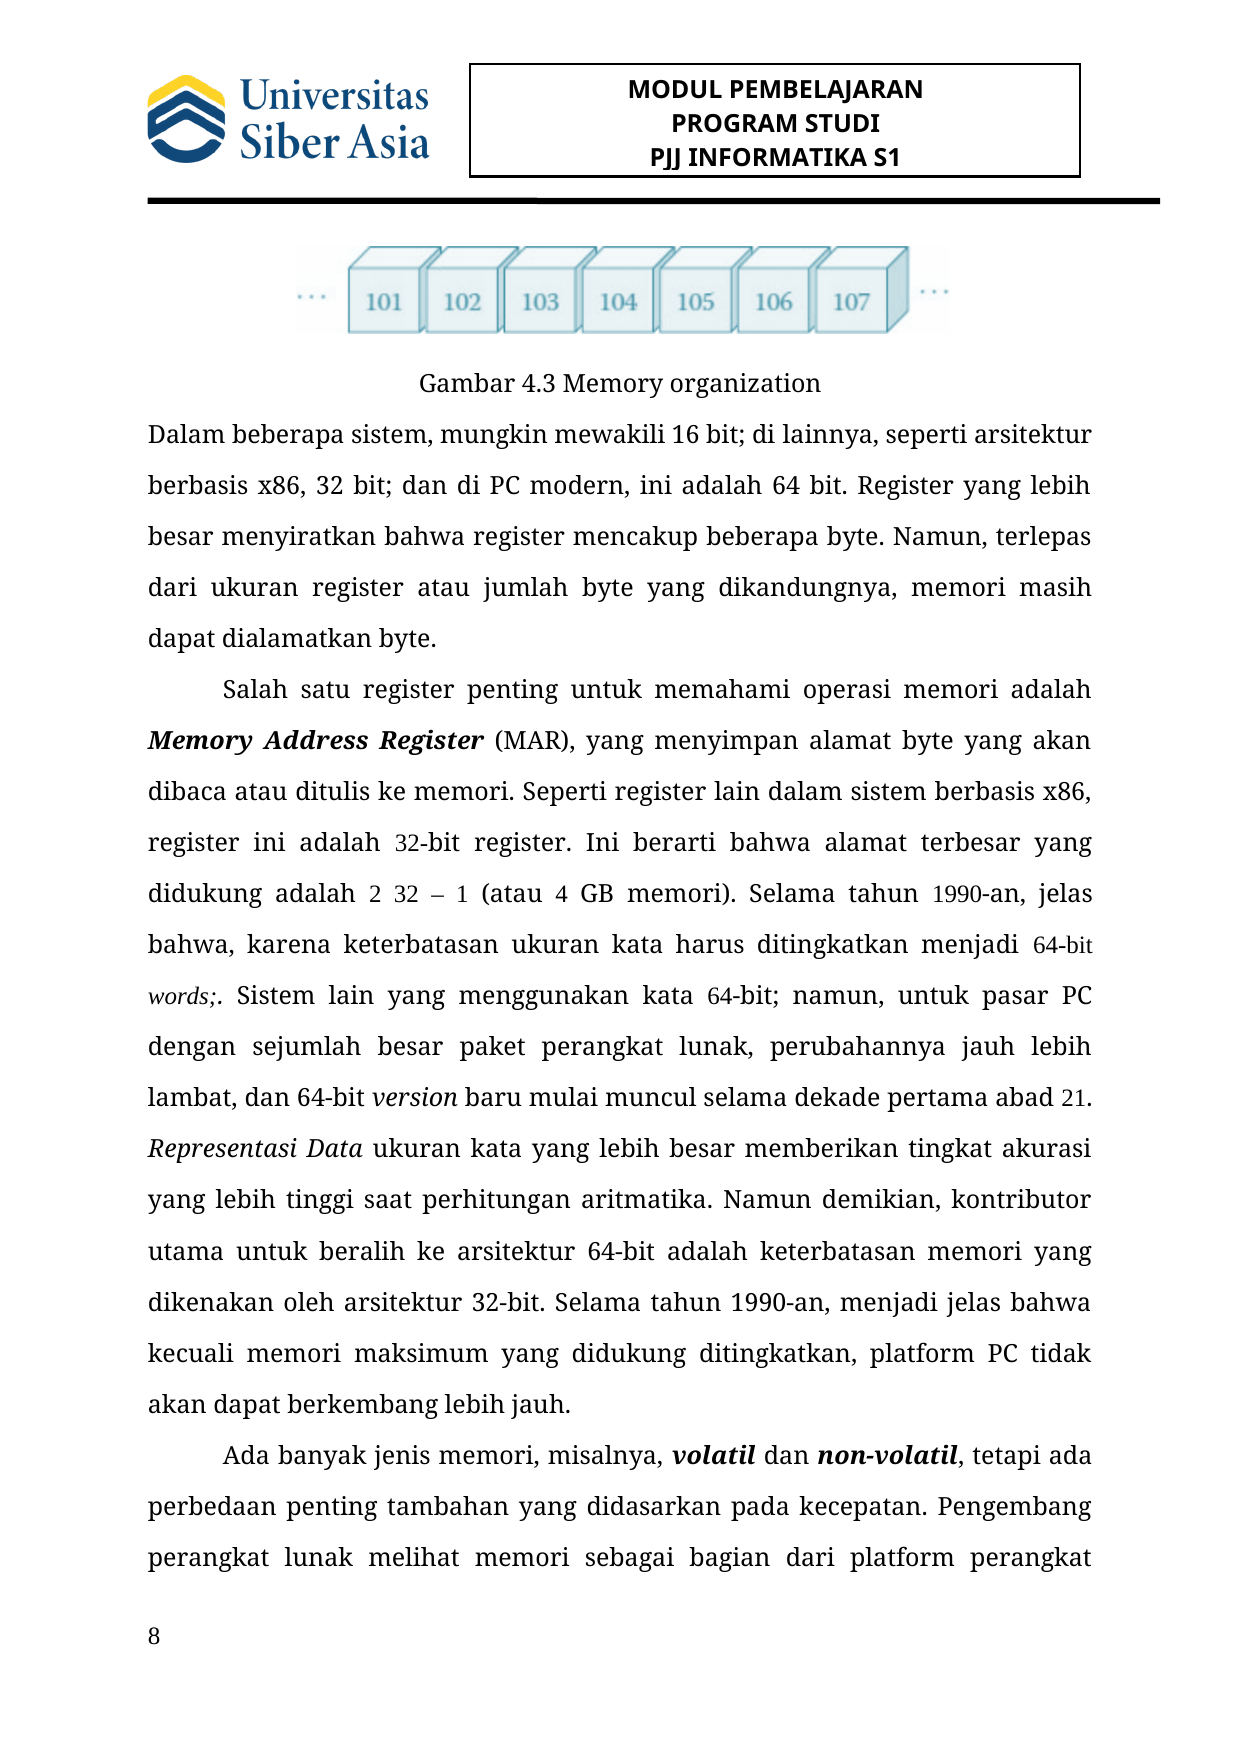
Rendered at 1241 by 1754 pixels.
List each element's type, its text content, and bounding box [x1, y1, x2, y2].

picture [147, 75, 430, 163]
text Dalam beberapa sistem, mungkin mewakili 16 bit; di lainnya, seperti arsitektur berbasis x86, 32 bit; dan di PC modern, ini adalah 64 bit. Register yang lebih besar menyiratkan bahwa register mencakup beberapa byte. Namun, terlepas dari ukuran register atau jumlah byte yang dikandungnya, memori masih dapat dialamatkan byte. [148, 417, 1092, 655]
text Gambar 4.3 Memory organization [148, 366, 1092, 399]
text Salah satu register penting untuk memahami operasi memori adalah Memory Address Register (MAR), yang menyimpan alamat byte yang akan dibaca atau ditulis ke memori. Seperti register lain dalam sistem berbasis x86, register ini adalah 32-bit register. Ini berarti bahwa alamat terbesar yang didukung adalah 2 32 – 1 (atau 4 GB memori). Selama tahun 1990-an, jelas bahwa, karena keterbatasan ukuran kata harus ditingkatkan menjadi 64-bit words;. Sistem lain yang menggunakan kata 64-bit; namun, untuk pasar PC dengan sejumlah besar paket perangkat lunak, perubahannya jauh lebih lambat, dan 64-bit version baru mulai muncul selama dekade pertama abad 21. Representasi Data ukuran kata yang lebih besar memberikan tingkat akurasi yang lebih tinggi saat perhitungan aritmatika. Namun demikian, kontributor utama untuk beralih ke arsitektur 64-bit adalah keterbatasan memori yang dikenakan oleh arsitektur 32-bit. Selama tahun 1990-an, menjadi jelas bahwa kecuali memori maksimum yang didukung ditingkatkan, platform PC tidak akan dapat berkembang lebih jauh. [148, 672, 1092, 1420]
